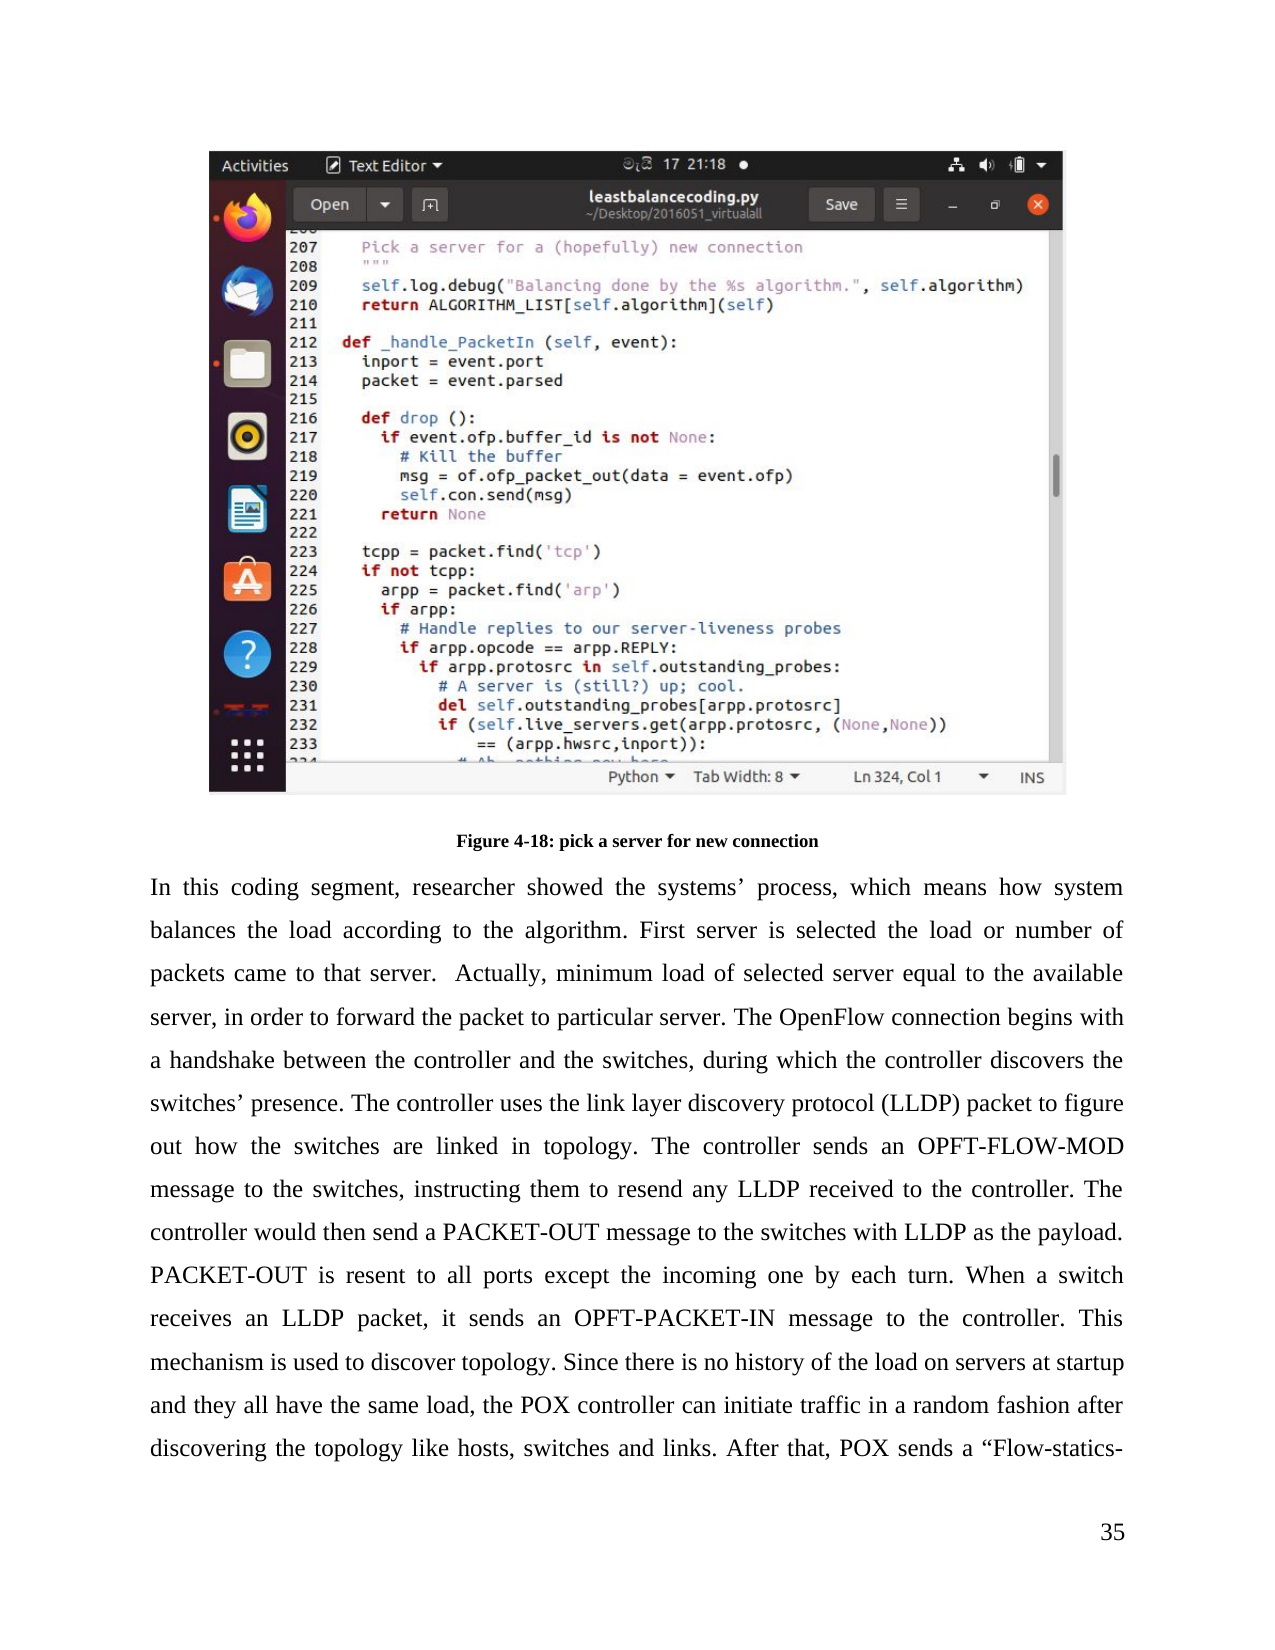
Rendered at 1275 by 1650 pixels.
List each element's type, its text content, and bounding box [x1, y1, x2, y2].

picture [208, 150, 1067, 795]
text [150, 872, 1125, 1462]
